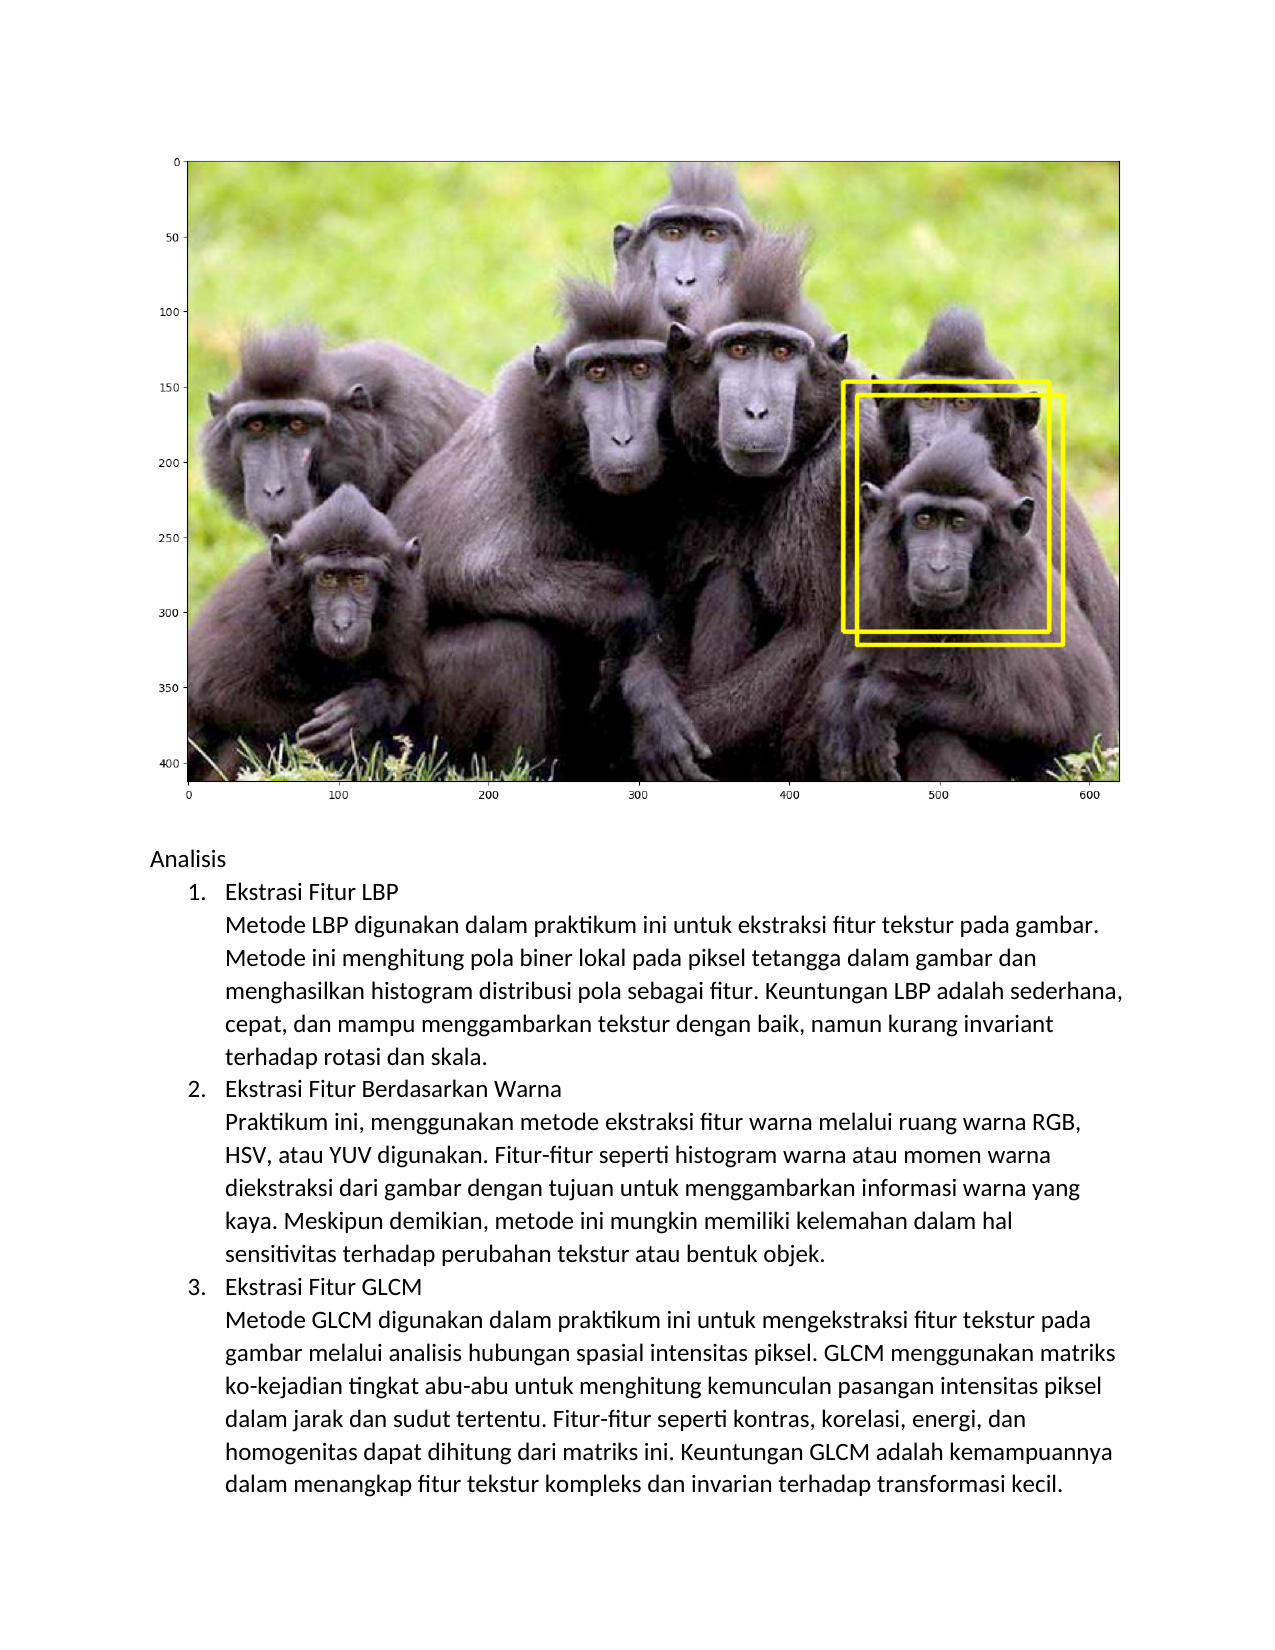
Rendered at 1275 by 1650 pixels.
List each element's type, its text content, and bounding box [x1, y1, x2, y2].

list Metode LBP digunakan dalam praktikum ini untuk ekstraksi fitur tekstur pada gambar. Metode ini menghitung pola biner lokal pada piksel tetangga dalam gambar dan menghasilkan histogram distribusi pola sebagai fitur. Keuntungan LBP adalah sederhana, cepat, dan mampu menggambarkan tekstur dengan baik, namun kurang invariant terhadap rotasi dan skala. [225, 909, 1125, 1071]
list Praktikum ini, menggunakan metode ekstraksi fitur warna melalui ruang warna RGB, HSV, atau YUV digunakan. Fitur-fitur seperti histogram warna atau momen warna diekstraksi dari gambar dengan tujuan untuk menggambarkan informasi warna yang kaya. Meskipun demikian, metode ini mungkin memiliki kelemahan dalam hal sensitivitas terhadap perubahan tekstur atau bentuk objek. [225, 1106, 1125, 1269]
list Ekstrasi Fitur GLCM [187, 1271, 1125, 1302]
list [225, 1304, 1125, 1499]
list Ekstrasi Fitur Berdasarkan Warna [187, 1073, 1125, 1104]
picture [150, 150, 1125, 808]
list Ekstrasi Fitur LBP [187, 876, 1125, 907]
text Analisis [150, 843, 1125, 874]
